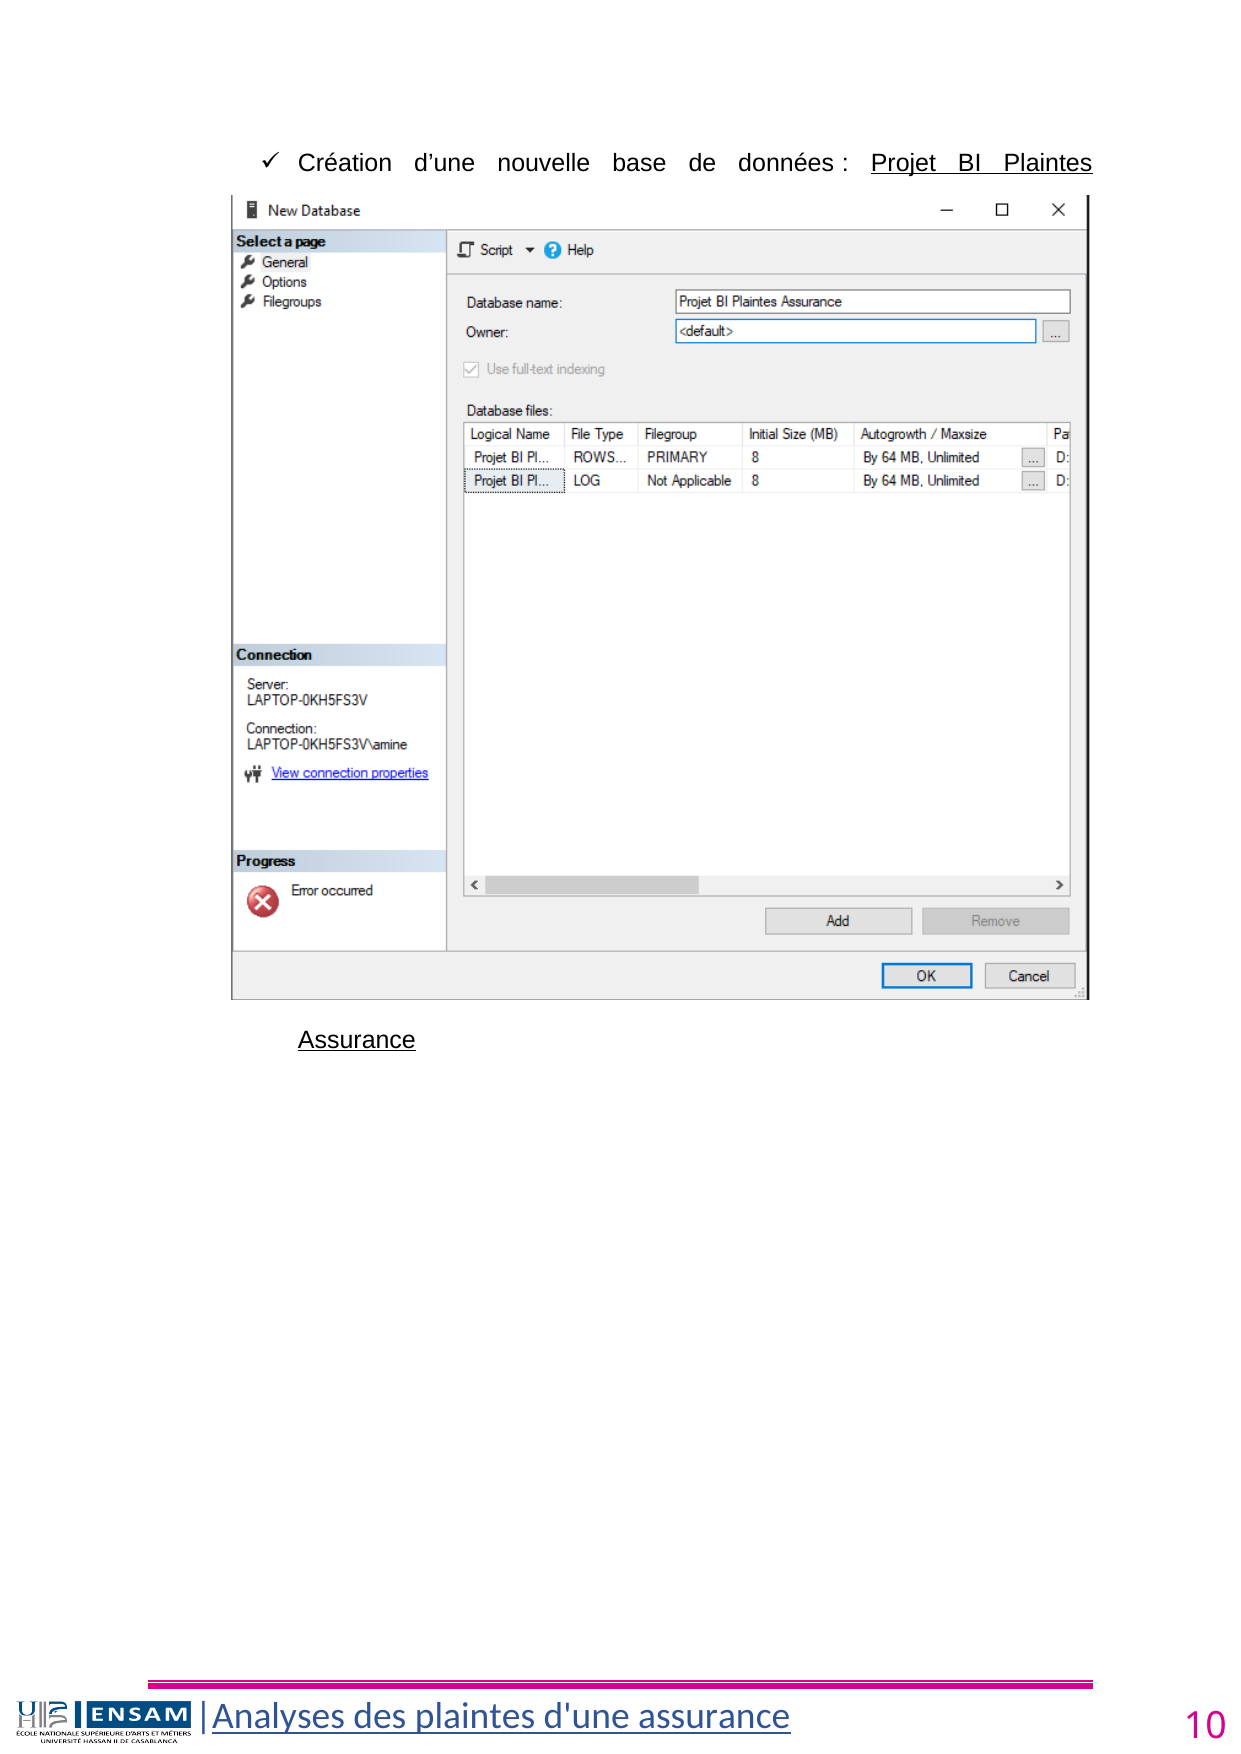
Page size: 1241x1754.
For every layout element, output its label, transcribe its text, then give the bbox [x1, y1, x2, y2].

picture [10, 1701, 197, 1745]
picture [230, 195, 1090, 998]
